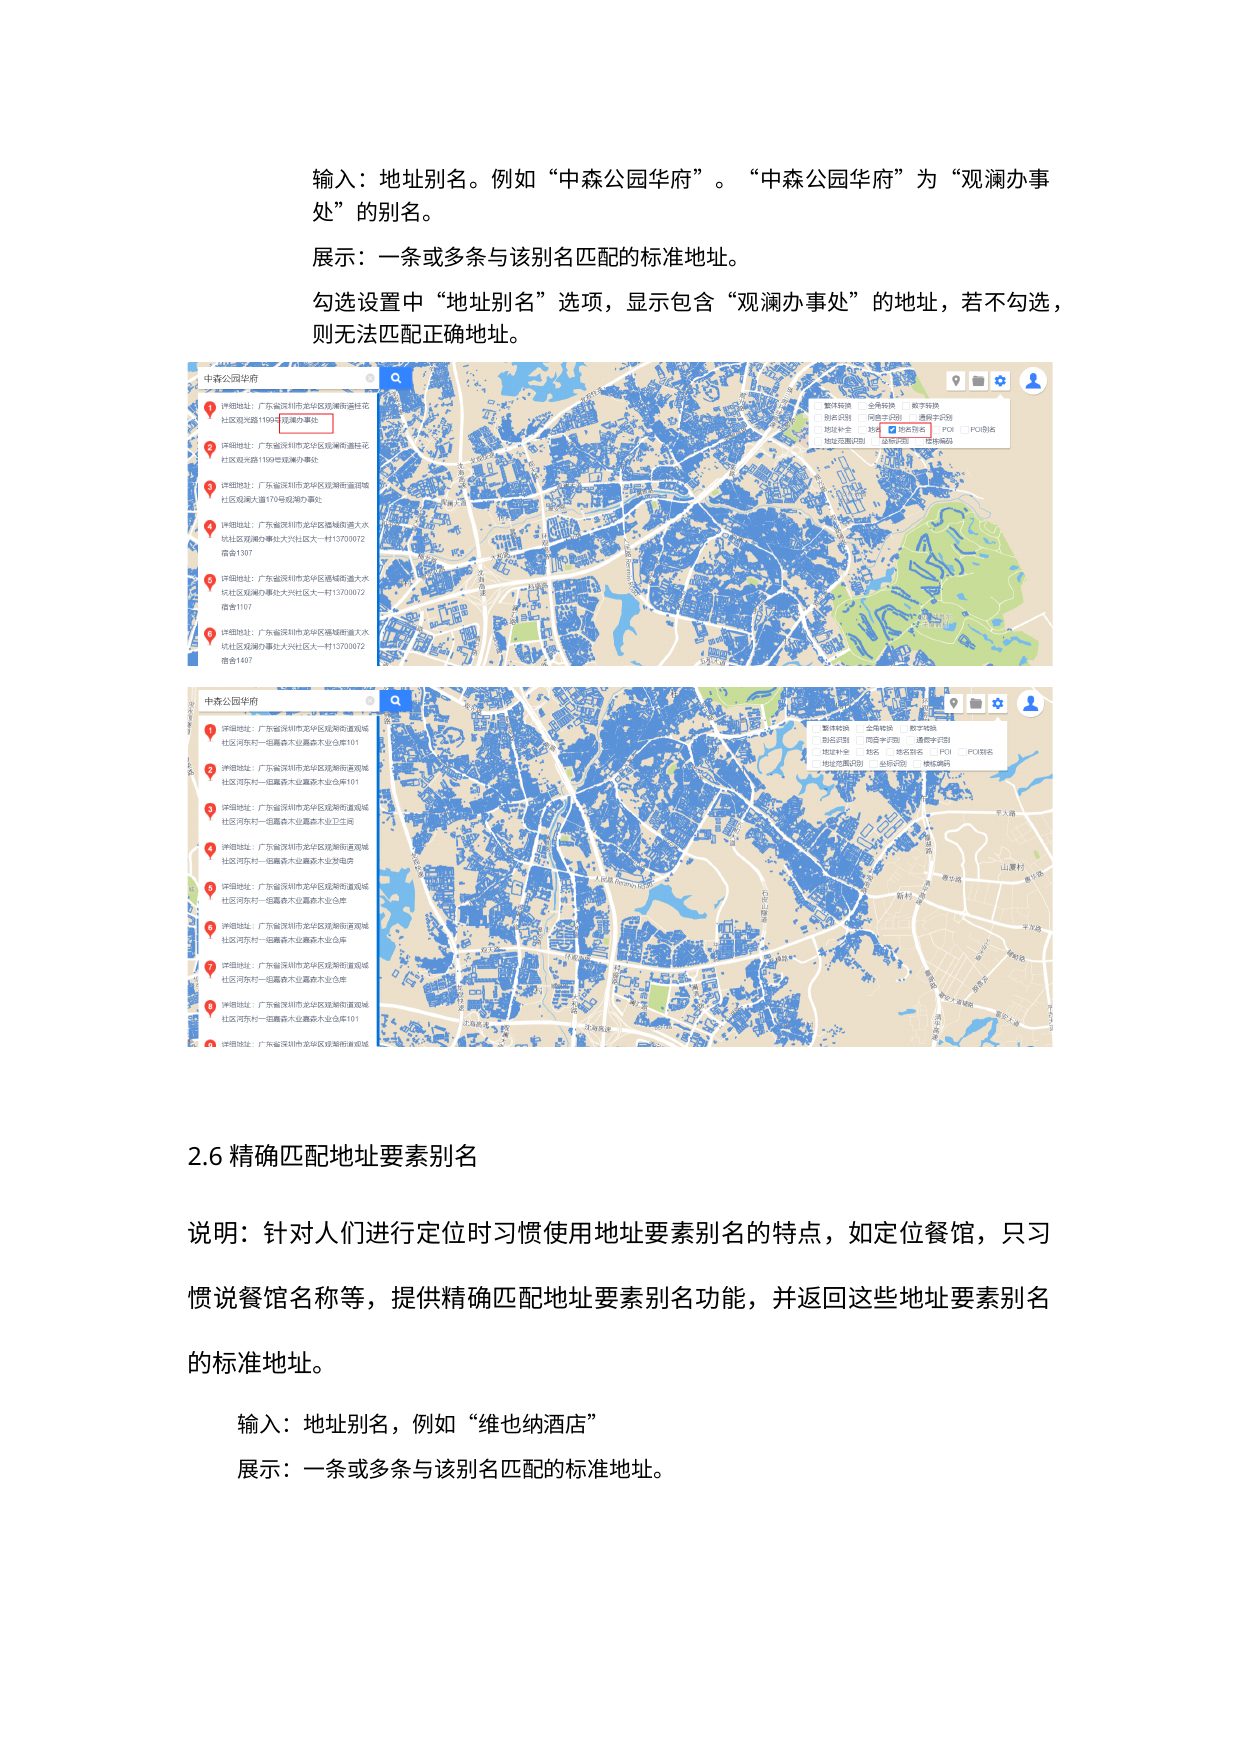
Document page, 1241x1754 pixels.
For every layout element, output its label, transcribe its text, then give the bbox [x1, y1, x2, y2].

list 输入：地址别名。例如“中森公园华府”。“中森公园华府”为“观澜办事处”的别名。 [312, 162, 1053, 227]
text 展示：一条或多条与该别名匹配的标准地址。 [237, 1452, 1053, 1484]
text 说明：针对人们进行定位时习惯使用地址要素别名的特点，如定位餐馆，只习惯说餐馆名称等，提供精确匹配地址要素别名功能，并返回这些地址要素别名的标准地址。 [187, 1199, 1053, 1394]
text 输入：地址别名，例如“维也纳酒店” [237, 1407, 1053, 1439]
list 勾选设置中“地址别名”选项，显示包含“观澜办事处”的地址，若不勾选，则无法匹配正确地址。 [312, 284, 1053, 349]
text 2.6 精确匹配地址要素别名 [187, 1122, 1053, 1187]
list 展示：一条或多条与该别名匹配的标准地址。 [312, 239, 1053, 272]
picture [187, 362, 1053, 666]
picture [187, 687, 1053, 1047]
